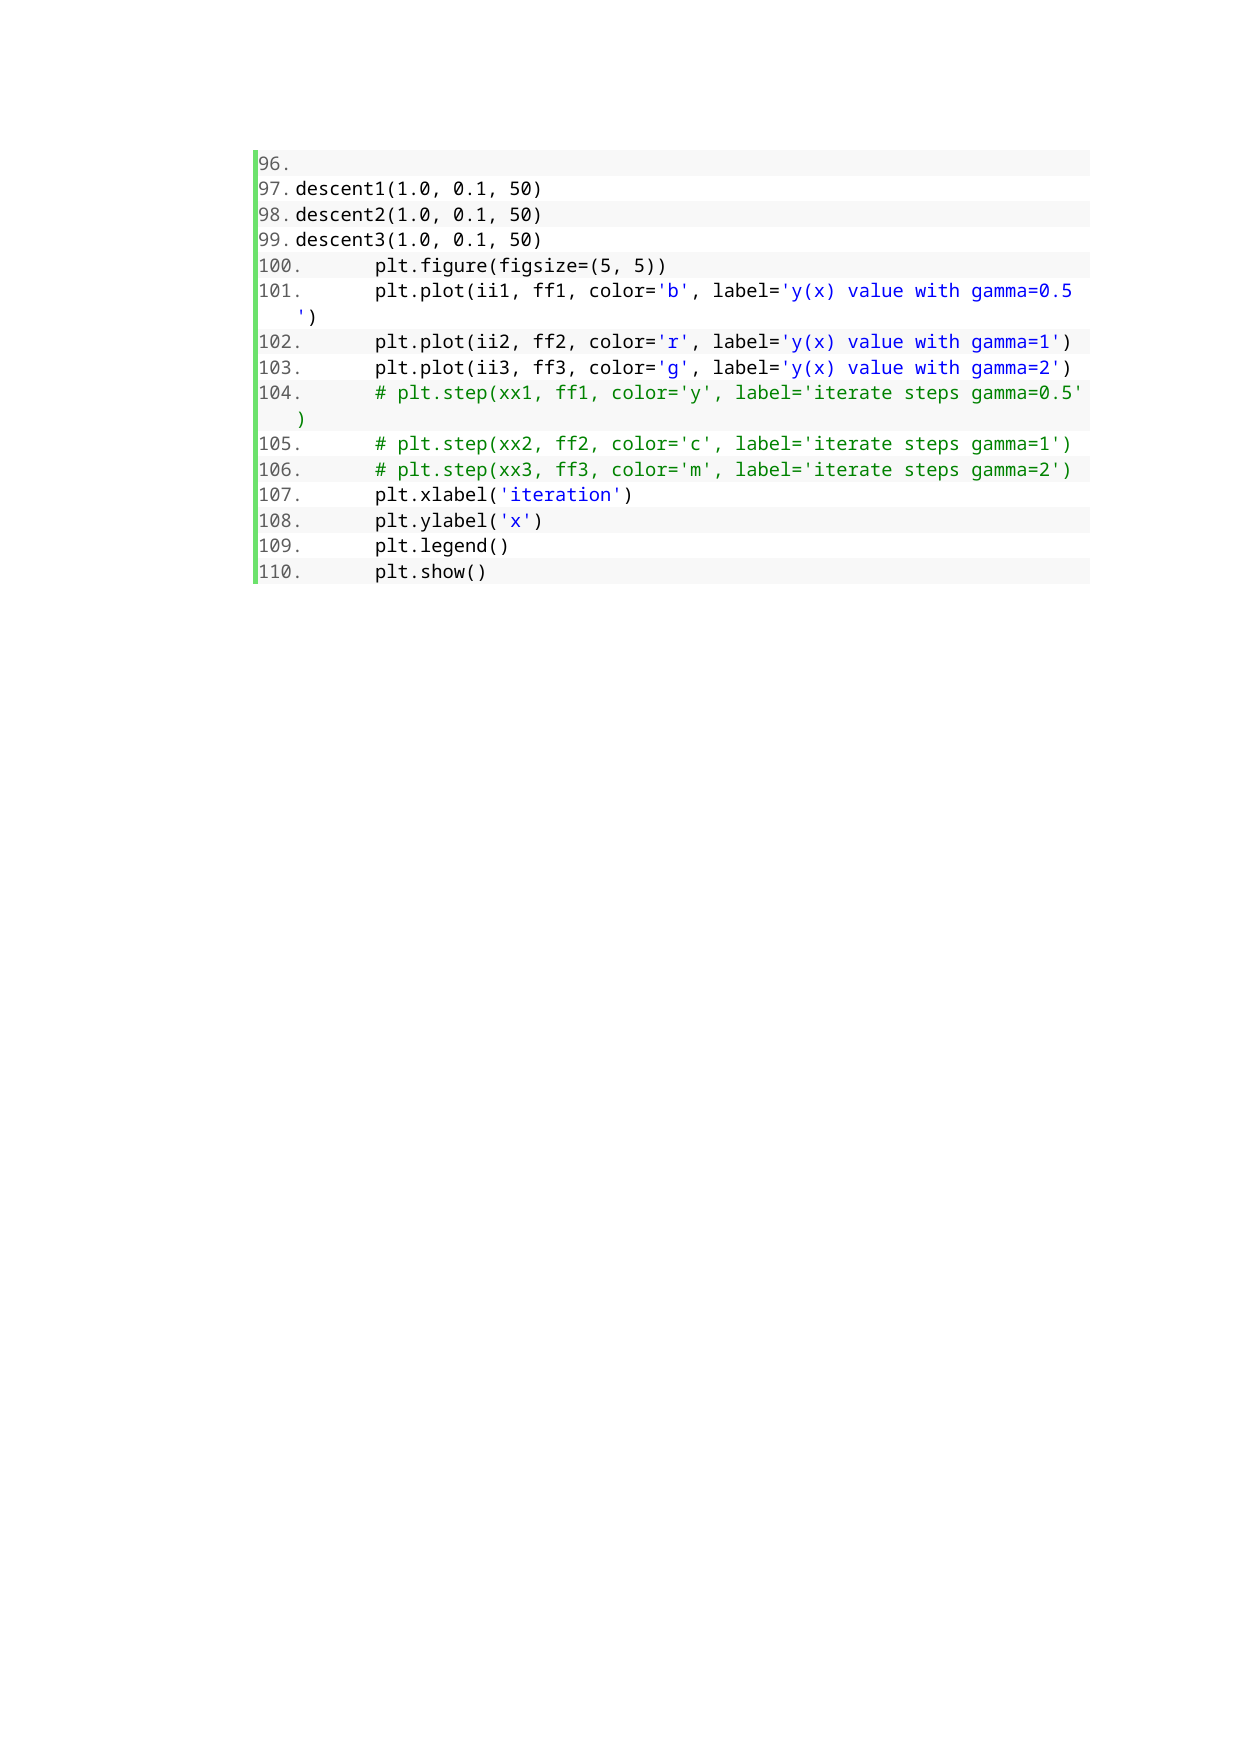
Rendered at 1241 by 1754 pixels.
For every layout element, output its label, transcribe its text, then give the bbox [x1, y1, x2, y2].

list descent1(1.0, 0.1, 50) [258, 176, 1090, 201]
list plt.plot(ii1, ff1, color='b', label='y(x) value with gamma=0.5') [258, 278, 1090, 329]
list # plt.step(xx3, ff3, color='m', label='iterate steps gamma=2') [258, 456, 1090, 482]
list plt.plot(ii3, ff3, color='g', label='y(x) value with gamma=2') [258, 354, 1090, 380]
list plt.legend() [258, 533, 1090, 558]
list plt.plot(ii2, ff2, color='r', label='y(x) value with gamma=1') [258, 329, 1090, 354]
list plt.figure(figsize=(5, 5)) [258, 252, 1090, 278]
list # plt.step(xx1, ff1, color='y', label='iterate steps gamma=0.5') [258, 380, 1090, 431]
list plt.xlabel('iteration') [258, 482, 1090, 507]
list descent3(1.0, 0.1, 50) [258, 227, 1090, 252]
list # plt.step(xx2, ff2, color='c', label='iterate steps gamma=1') [258, 431, 1090, 456]
list plt.ylabel('x') [258, 507, 1090, 533]
list descent2(1.0, 0.1, 50) [258, 201, 1090, 227]
list plt.show() [258, 558, 1090, 584]
